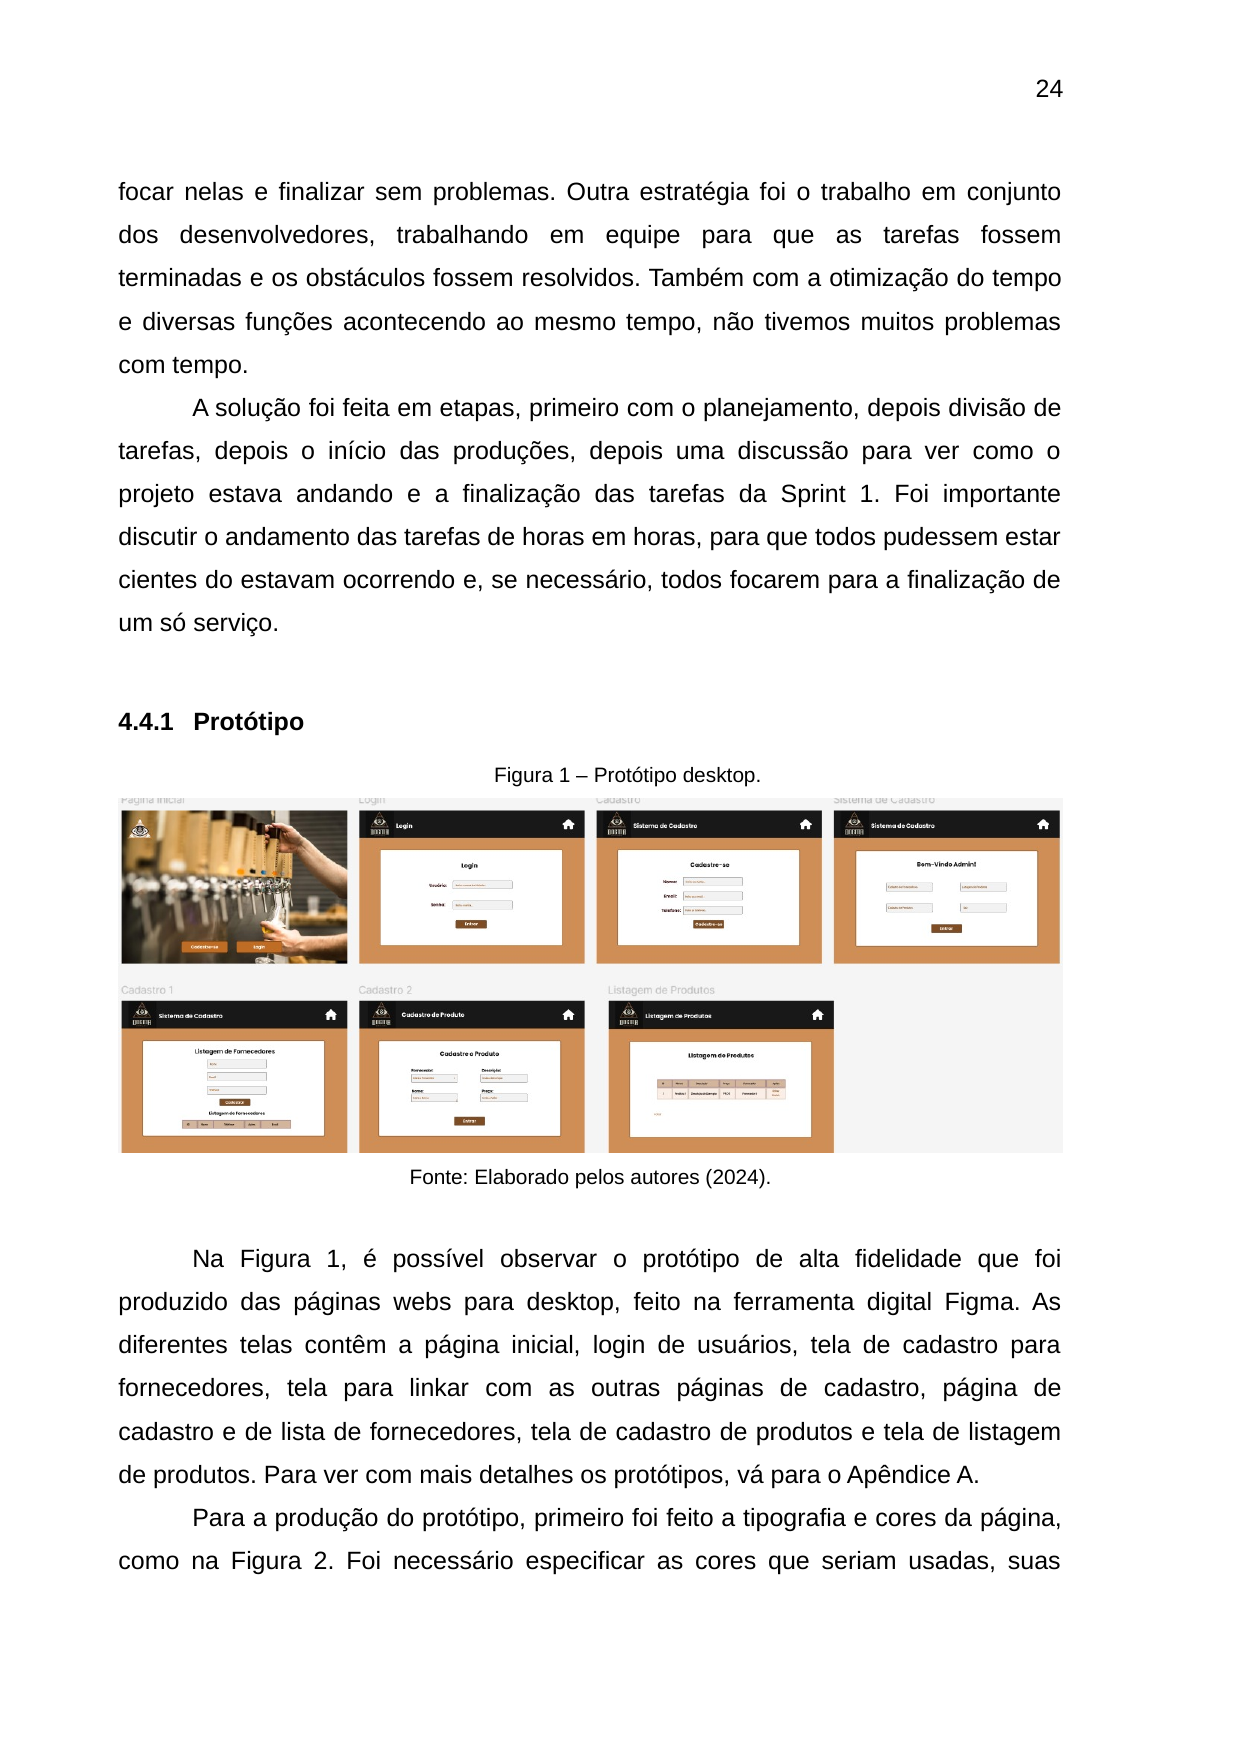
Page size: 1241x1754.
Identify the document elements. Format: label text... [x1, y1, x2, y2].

subtitle Protótipo [118, 707, 1063, 736]
text A solução foi feita em etapas, primeiro com o planejamento, depois divisão de tarefas, depois o início das produções, depois uma discussão para ver como o projeto estava andando e a finalização das tarefas da Sprint 1. Foi importante discutir o andamento das tarefas de horas em horas, para que todos pudessem estar cientes do estavam ocorrendo e, se necessário, todos focarem para a finalização de um só serviço. [118, 393, 1063, 637]
picture [118, 798, 1063, 1153]
text Figura 1 – Protótipo desktop. [118, 763, 1063, 787]
text Na Figura 1, é possível observar o protótipo de alta fidelidade que foi produzido das páginas webs para desktop, feito na ferramenta digital Figma. As diferentes telas contêm a página inicial, login de usuários, tela de cadastro para fornecedores, tela para linkar com as outras páginas de cadastro, página de cadastro e de lista de fornecedores, tela de cadastro de produtos e tela de listagem de produtos. Para ver com mais detalhes os protótipos, vá para o Apêndice A. [118, 1244, 1063, 1488]
text Fonte: Elaborado pelos autores (2024). [118, 1153, 1063, 1189]
